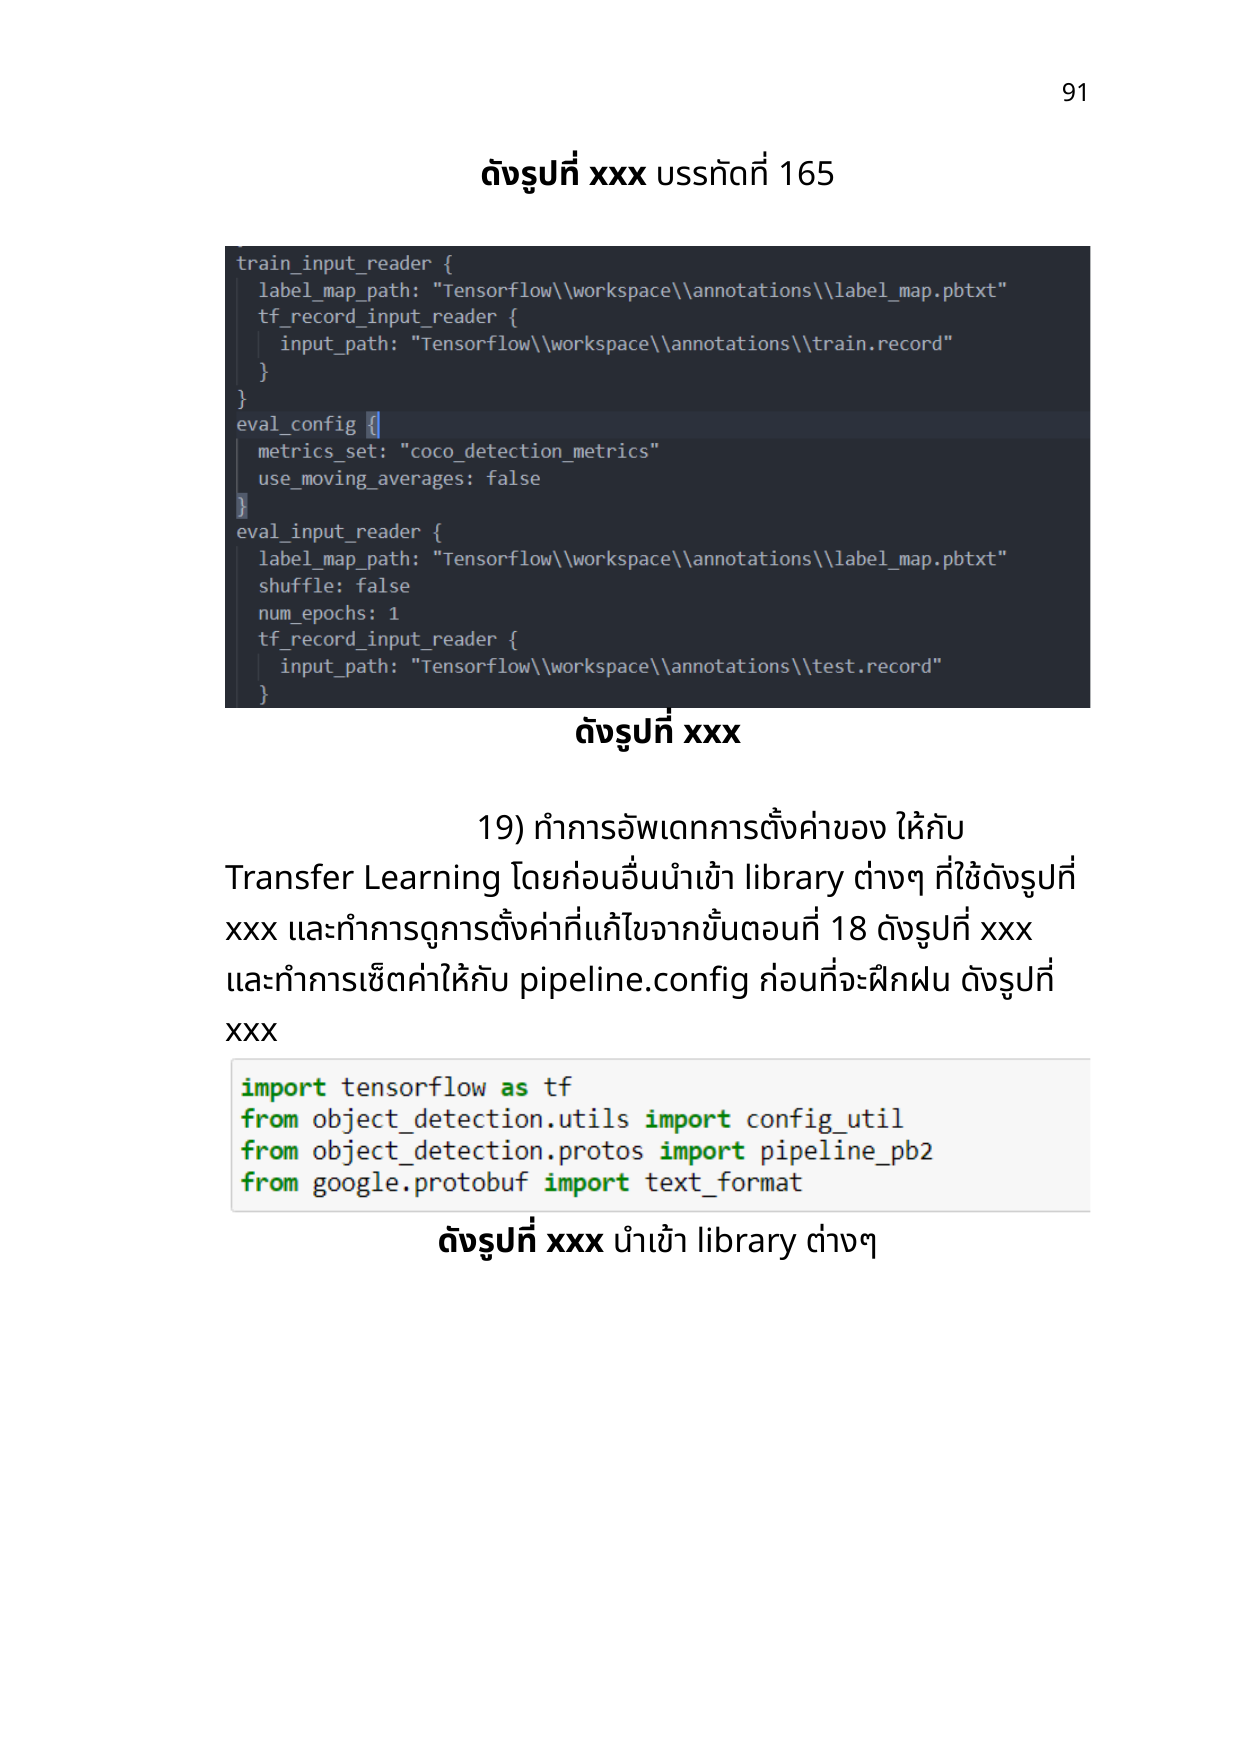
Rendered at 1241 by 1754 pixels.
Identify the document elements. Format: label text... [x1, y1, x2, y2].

picture [225, 246, 1091, 708]
text ดังรูปที่ xxx บรรทัดที่ 165 [225, 150, 1090, 201]
text ดังรูปที่ xxx [225, 708, 1090, 758]
text 19) ทำการอัพเดทการตั้งค่าของ ให้กับ Transfer Learning โดยก่อนอื่นนำเข้า library ต่างๆ ที่ใช้ดังรูปที่ xxx และทำการดูการตั้งค่าที่แก้ไขจากขั้นตอนที่ 18 ดังรูปที่ xxx และทำการเซ็ตค่าให้กับ pipeline.config ก่อนที่จะฝึกฝน ดังรูปที่ xxx [225, 803, 1090, 1051]
text ดังรูปที่ xxx นำเข้า library ต่างๆ [225, 1217, 1090, 1267]
picture [225, 1051, 1091, 1217]
